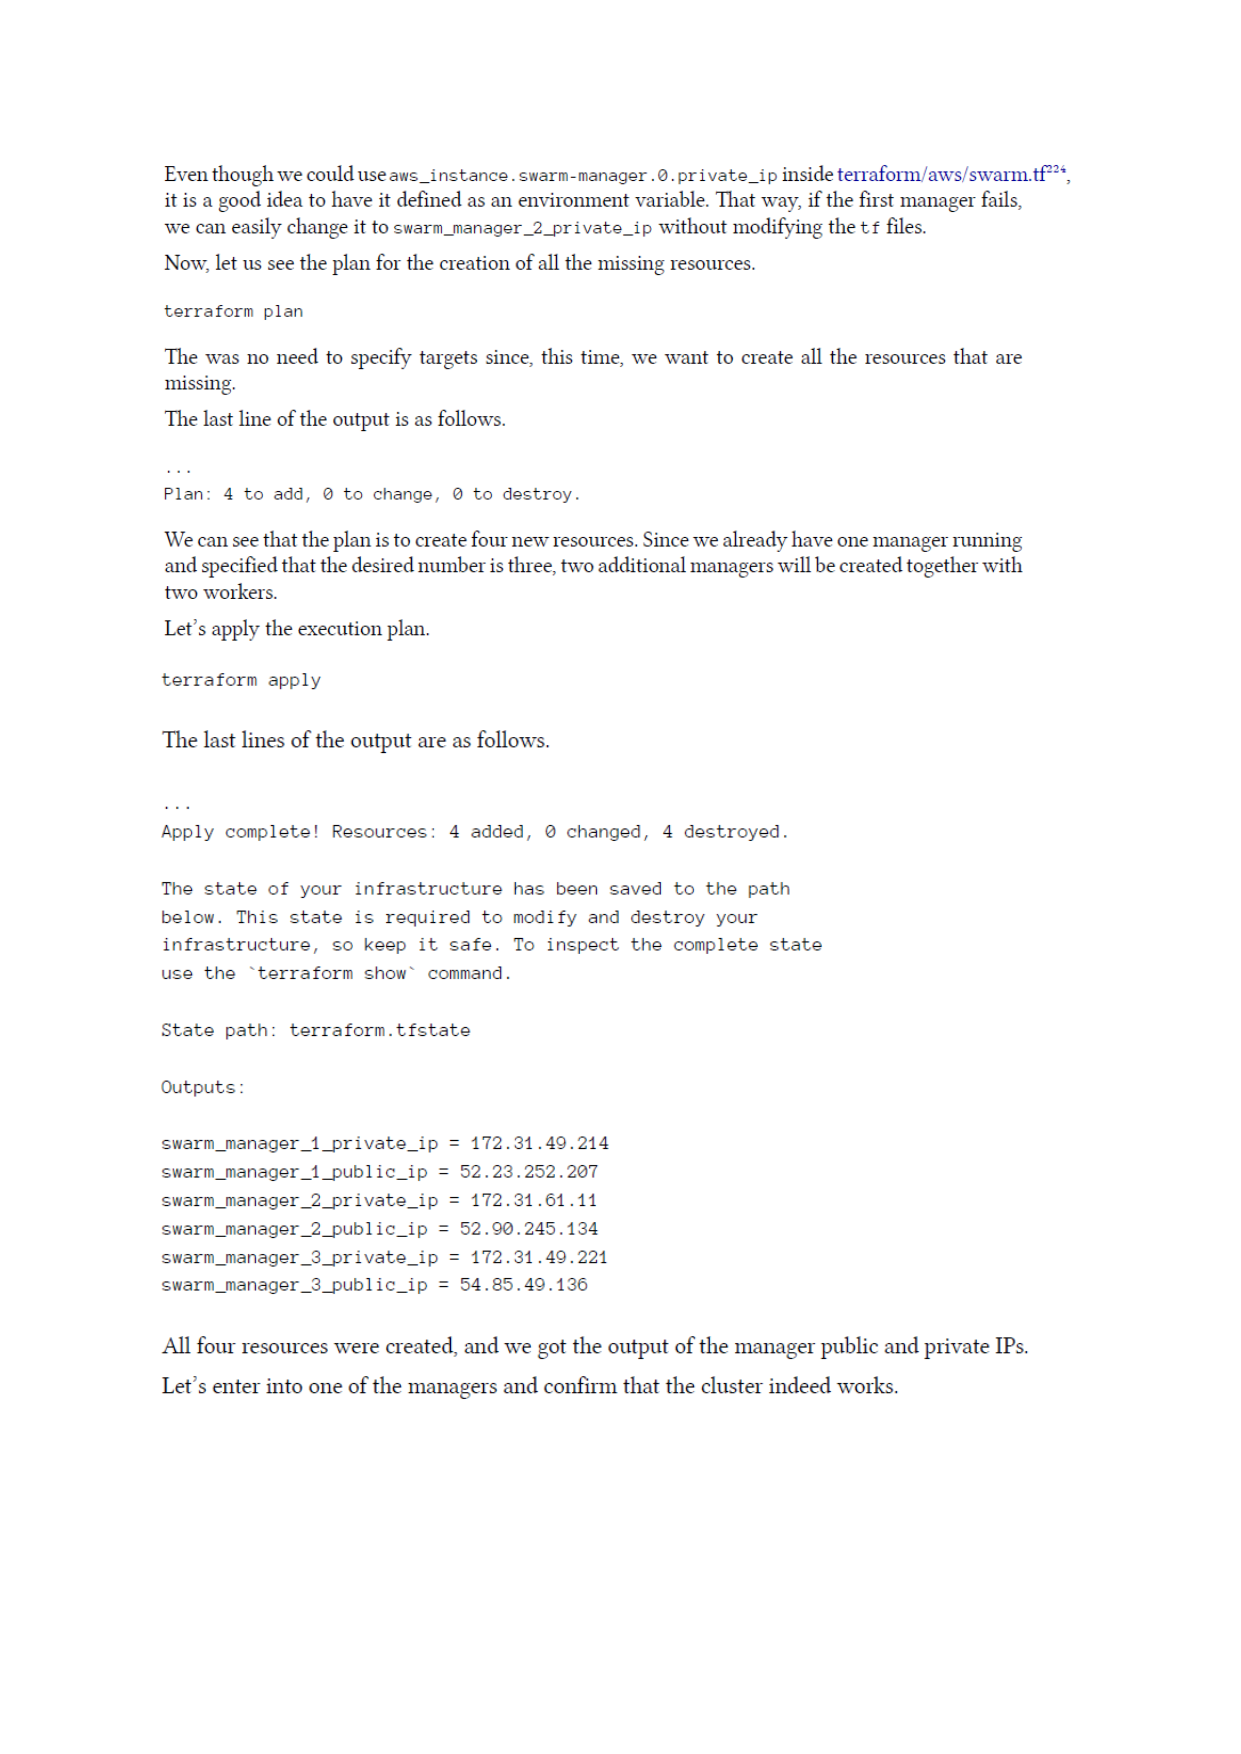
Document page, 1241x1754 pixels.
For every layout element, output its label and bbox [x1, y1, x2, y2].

picture [150, 663, 1091, 1415]
picture [150, 150, 1091, 646]
